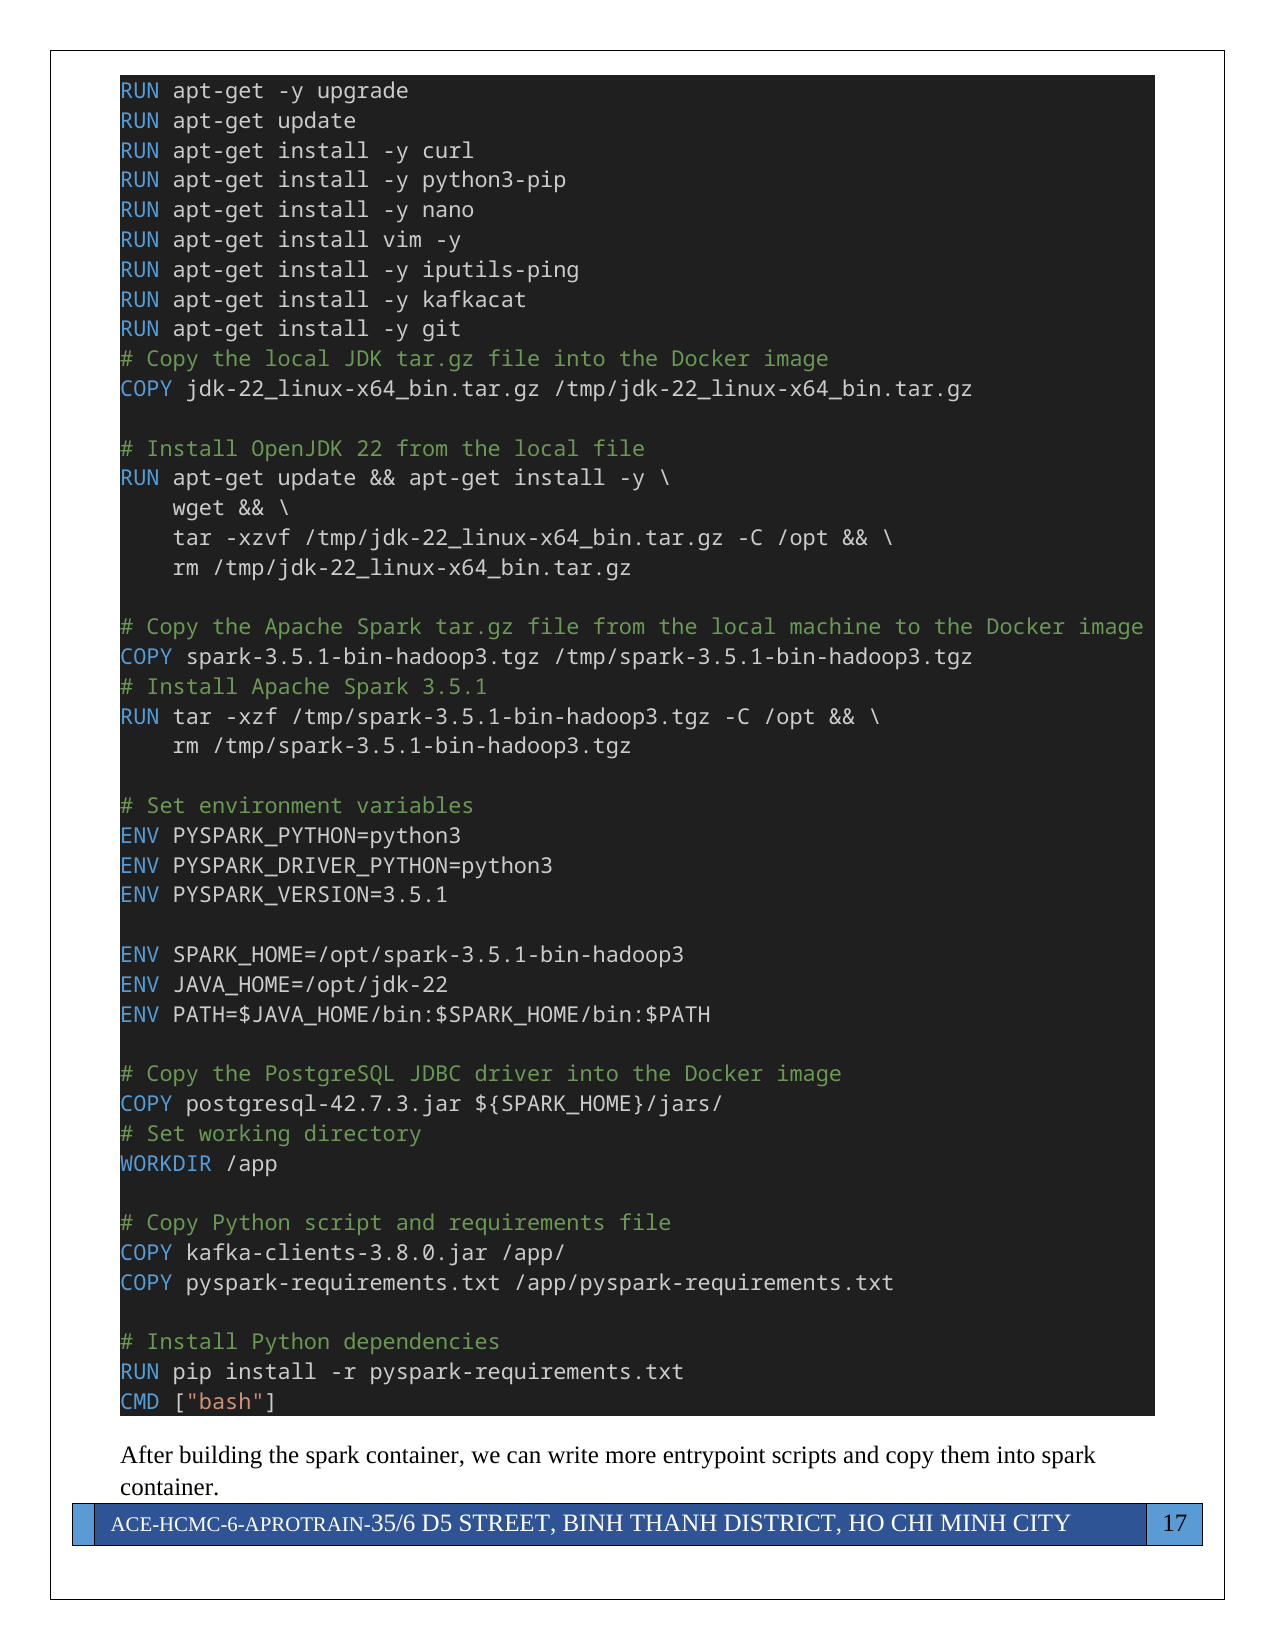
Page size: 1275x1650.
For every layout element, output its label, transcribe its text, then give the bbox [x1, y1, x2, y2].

text ENV PYSPARK_PYTHON=python3 [120, 820, 1155, 849]
text COPY spark-3.5.1-bin-hadoop3.tgz /tmp/spark-3.5.1-bin-hadoop3.tgz [120, 641, 1155, 671]
text After building the spark container, we can write more entrypoint scripts and copy them into spark container. [120, 1441, 1155, 1500]
text tar -xzvf /tmp/jdk-22_linux-x64_bin.tar.gz -C /opt && \ [120, 522, 1155, 552]
text WORKDIR /app [120, 1147, 1155, 1177]
text RUN apt-get install -y git [120, 313, 1155, 343]
text COPY postgresql-42.7.3.jar ${SPARK_HOME}/jars/ [120, 1088, 1155, 1118]
text RUN tar -xzf /tmp/spark-3.5.1-bin-hadoop3.tgz -C /opt && \ [120, 701, 1155, 730]
text RUN apt-get -y upgrade [120, 75, 1155, 105]
text RUN pip install -r pyspark-requirements.txt [120, 1356, 1155, 1386]
text ENV PYSPARK_DRIVER_PYTHON=python3 [120, 849, 1155, 879]
text rm /tmp/spark-3.5.1-bin-hadoop3.tgz [120, 730, 1155, 760]
text CMD ["bash"] [120, 1386, 1155, 1416]
text ENV PYSPARK_VERSION=3.5.1 [120, 879, 1155, 909]
text rm /tmp/jdk-22_linux-x64_bin.tar.gz [120, 552, 1155, 581]
text ENV JAVA_HOME=/opt/jdk-22 [120, 969, 1155, 998]
text # Install Python dependencies [120, 1326, 1155, 1356]
text COPY kafka-clients-3.8.0.jar /app/ [120, 1237, 1155, 1267]
text RUN apt-get install -y kafkacat [120, 283, 1155, 313]
text # Copy Python script and requirements file [120, 1207, 1155, 1237]
text RUN apt-get install -y python3-pip [120, 164, 1155, 194]
text RUN apt-get install -y curl [120, 134, 1155, 164]
text RUN apt-get install -y nano [120, 194, 1155, 224]
text COPY jdk-22_linux-x64_bin.tar.gz /tmp/jdk-22_linux-x64_bin.tar.gz [120, 373, 1155, 403]
text RUN apt-get update && apt-get install -y \ [120, 462, 1155, 492]
text # Copy the Apache Spark tar.gz file from the local machine to the Docker image [120, 611, 1155, 641]
text # Install Apache Spark 3.5.1 [120, 671, 1155, 701]
text # Install OpenJDK 22 from the local file [120, 432, 1155, 462]
text # Set working directory [120, 1118, 1155, 1147]
text # Set environment variables [120, 790, 1155, 820]
text RUN apt-get install -y iputils-ping [120, 254, 1155, 283]
text ENV PATH=$JAVA_HOME/bin:$SPARK_HOME/bin:$PATH [120, 998, 1155, 1028]
text # Copy the PostgreSQL JDBC driver into the Docker image [120, 1058, 1155, 1088]
text wget && \ [120, 492, 1155, 522]
text COPY pyspark-requirements.txt /app/pyspark-requirements.txt [120, 1267, 1155, 1296]
text # Copy the local JDK tar.gz file into the Docker image [120, 343, 1155, 373]
text ENV SPARK_HOME=/opt/spark-3.5.1-bin-hadoop3 [120, 939, 1155, 969]
text RUN apt-get update [120, 105, 1155, 134]
text RUN apt-get install vim -y [120, 224, 1155, 254]
